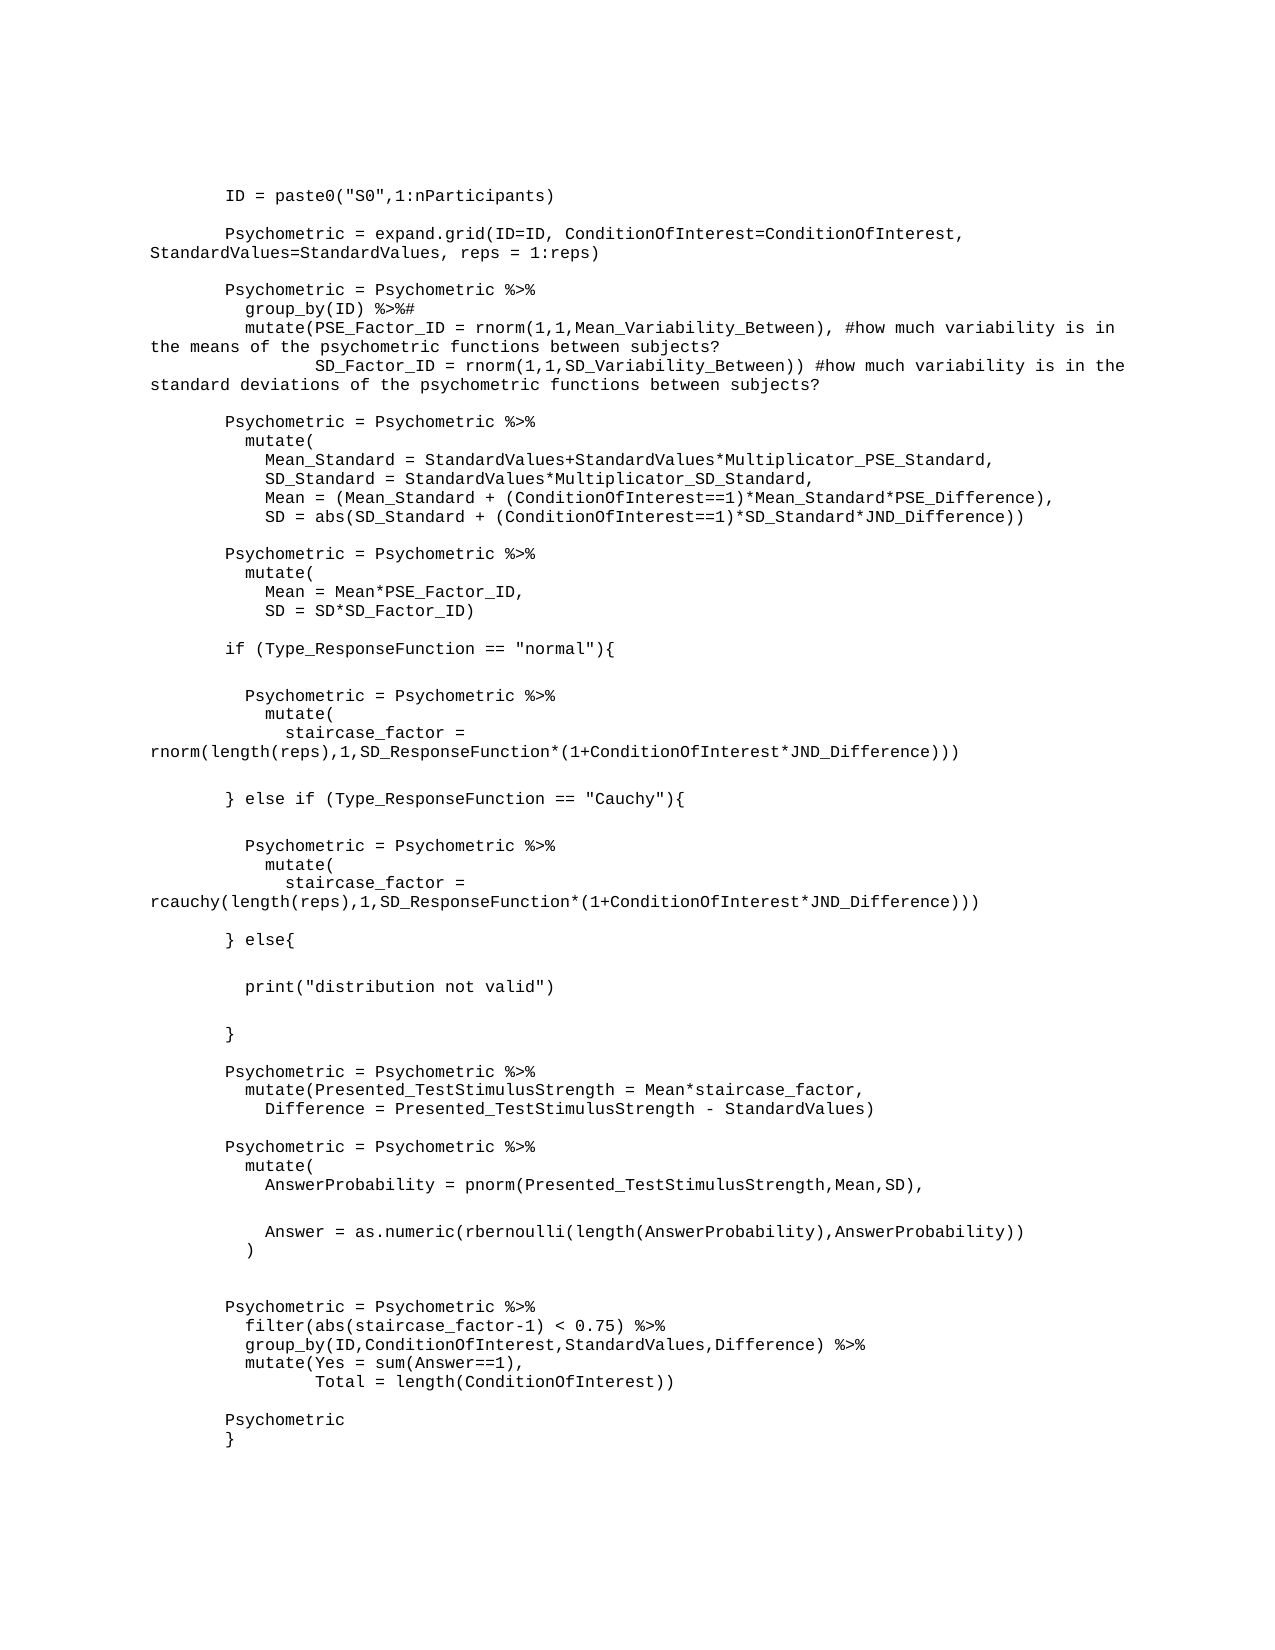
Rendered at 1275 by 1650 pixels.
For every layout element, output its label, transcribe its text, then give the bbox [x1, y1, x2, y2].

text Psychometric = Psychometric %>% [150, 837, 1125, 856]
text Psychometric = Psychometric %>% [150, 1298, 1125, 1317]
text } [150, 1025, 1125, 1044]
text group_by(ID) %>%# [150, 301, 1125, 320]
text SD = SD*SD_Factor_ID) [150, 602, 1125, 621]
text Psychometric = Psychometric %>% [150, 687, 1125, 706]
text Psychometric = Psychometric %>% [150, 546, 1125, 565]
text mutate(PSE_Factor_ID = rnorm(1,1,Mean_Variability_Between), #how much variability is in the means of the psychometric functions between subjects? [150, 320, 1125, 357]
text mutate(Yes = sum(Answer==1), [150, 1355, 1125, 1374]
text staircase_factor = rnorm(length(reps),1,SD_ResponseFunction*(1+ConditionOfInterest*JND_Difference))) [150, 725, 1125, 762]
text Difference = Presented_TestStimulusStrength - StandardValues) [150, 1101, 1125, 1120]
text mutate( [150, 1157, 1125, 1176]
text Psychometric = Psychometric %>% [150, 414, 1125, 433]
text Psychometric = Psychometric %>% [150, 1063, 1125, 1082]
text mutate(Presented_TestStimulusStrength = Mean*staircase_factor, [150, 1082, 1125, 1101]
text mutate( [150, 706, 1125, 725]
text Psychometric = expand.grid(ID=ID, ConditionOfInterest=ConditionOfInterest, StandardValues=StandardValues, reps = 1:reps) [150, 225, 1125, 263]
text } [150, 1431, 1125, 1449]
text Answer = as.numeric(rbernoulli(length(AnswerProbability),AnswerProbability)) [150, 1223, 1125, 1242]
text AnswerProbability = pnorm(Presented_TestStimulusStrength,Mean,SD), [150, 1176, 1125, 1195]
text Psychometric [150, 1412, 1125, 1431]
text ID = paste0("S0",1:nParticipants) [150, 188, 1125, 207]
text Mean_Standard = StandardValues+StandardValues*Multiplicator_PSE_Standard, [150, 452, 1125, 471]
text if (Type_ResponseFunction == "normal"){ [150, 640, 1125, 659]
text Psychometric = Psychometric %>% [150, 1138, 1125, 1157]
text print("distribution not valid") [150, 978, 1125, 997]
text Total = length(ConditionOfInterest)) [150, 1374, 1125, 1393]
text } else{ [150, 932, 1125, 951]
text SD_Standard = StandardValues*Multiplicator_SD_Standard, [150, 471, 1125, 489]
text SD_Factor_ID = rnorm(1,1,SD_Variability_Between)) #how much variability is in the standard deviations of the psychometric functions between subjects? [150, 357, 1125, 395]
text filter(abs(staircase_factor-1) < 0.75) %>% [150, 1317, 1125, 1336]
text group_by(ID,ConditionOfInterest,StandardValues,Difference) %>% [150, 1336, 1125, 1355]
text mutate( [150, 565, 1125, 584]
text ) [150, 1242, 1125, 1261]
text mutate( [150, 856, 1125, 875]
text } else if (Type_ResponseFunction == "Cauchy"){ [150, 791, 1125, 809]
text SD = abs(SD_Standard + (ConditionOfInterest==1)*SD_Standard*JND_Difference)) [150, 508, 1125, 527]
text Mean = (Mean_Standard + (ConditionOfInterest==1)*Mean_Standard*PSE_Difference), [150, 489, 1125, 508]
text mutate( [150, 433, 1125, 452]
text Mean = Mean*PSE_Factor_ID, [150, 584, 1125, 602]
text Psychometric = Psychometric %>% [150, 282, 1125, 301]
text staircase_factor = rcauchy(length(reps),1,SD_ResponseFunction*(1+ConditionOfInterest*JND_Difference))) [150, 875, 1125, 913]
